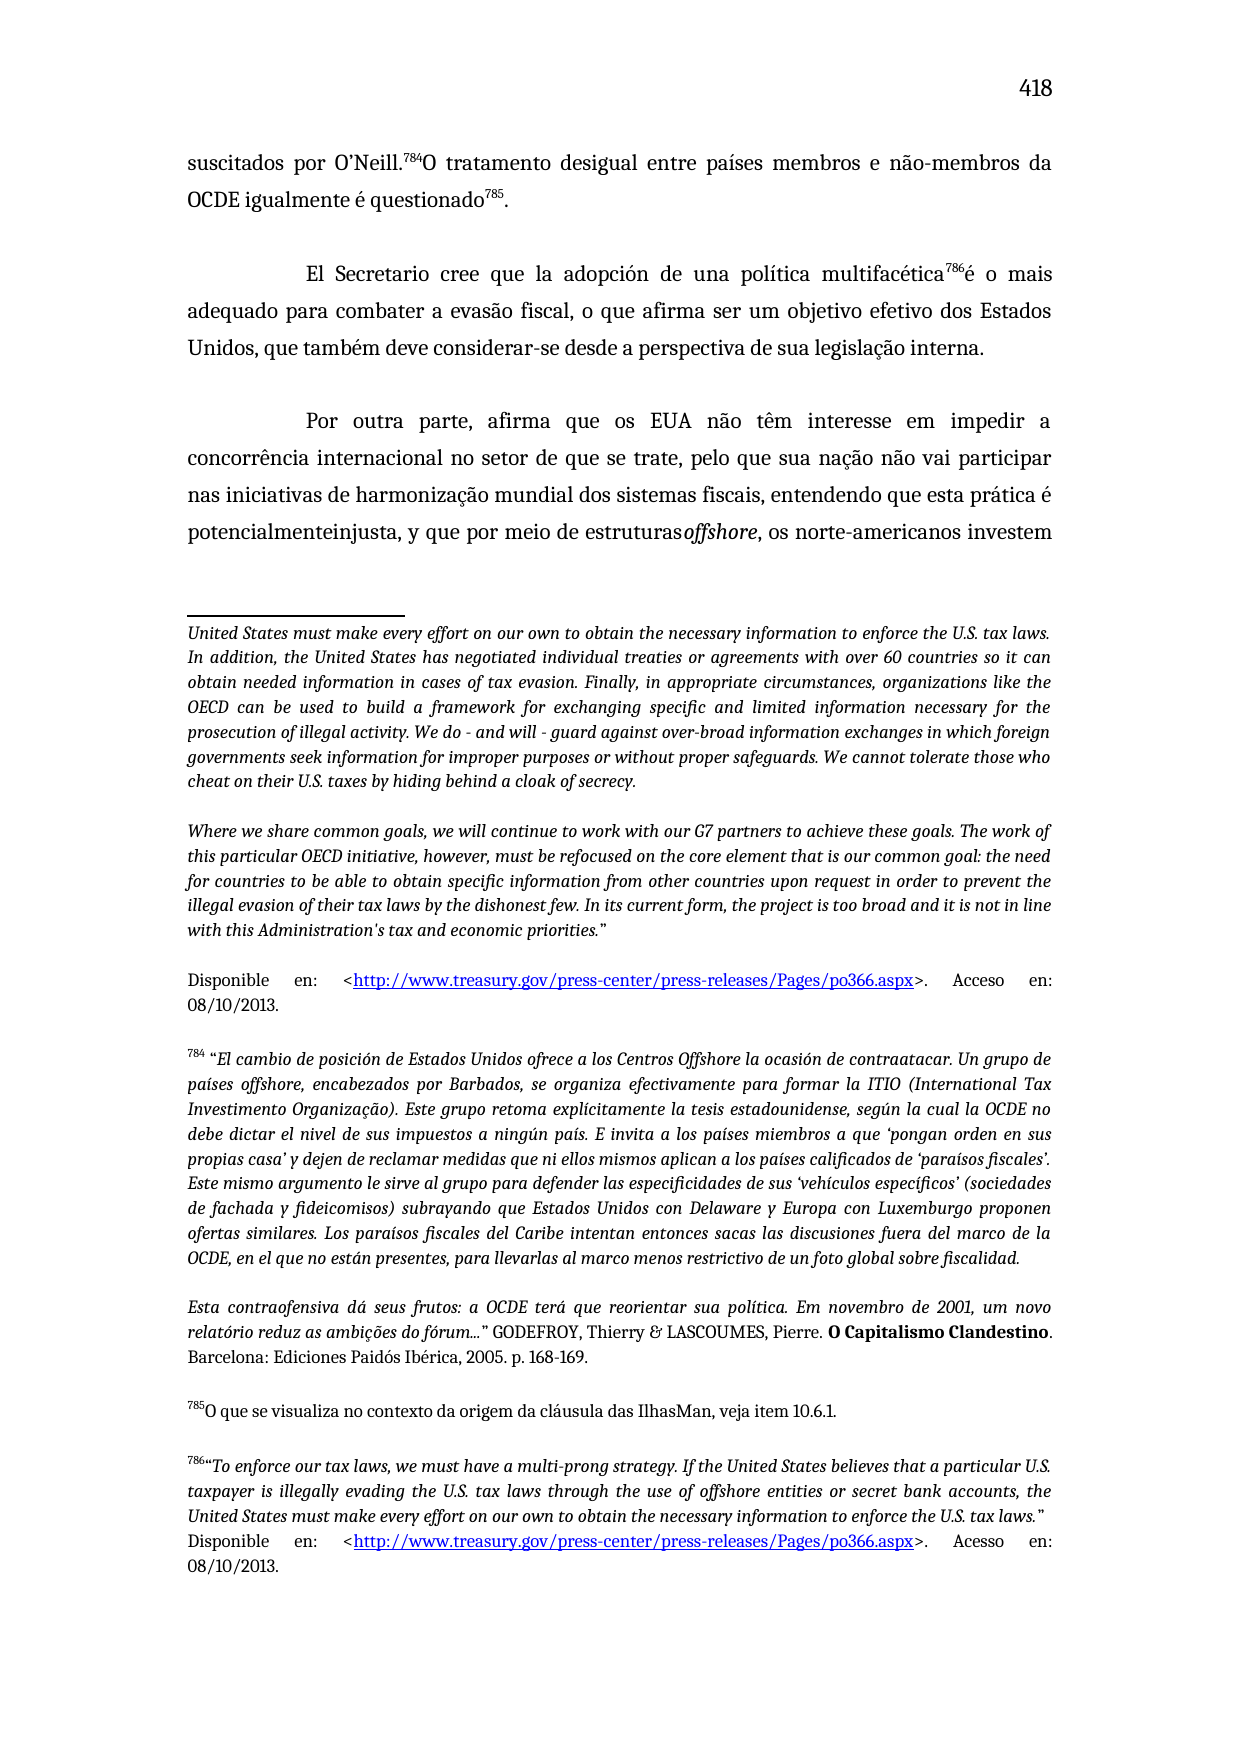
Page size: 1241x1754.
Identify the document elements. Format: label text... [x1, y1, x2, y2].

text Destacamos que a ITIO nasceu em meioa este contexto, vez que el posicionamiento de la mayor potencia mundial ha permitido a los centros offshore la reacción estestudada em o capítulo anteriorigualmente pautada en los argumentos también suscitados por O’Neill.O tratamento desigual entre países membros e não-membros da OCDE igualmente é questionado. [187, 150, 1053, 213]
text Por outra parte, afirma que os EUA não têm interesse em impedir a concorrência internacional no setor de que se trate, pelo que sua nação não vai participar nas iniciativas de harmonização mundial dos sistemas fiscais, entendendo que esta prática é potencialmenteinjusta, y que por meio de estruturasoffshore, os norte-americanos investem em seu próprio país, de forma que seria incoerente cobrar impostos sobre tais investimentos. [187, 408, 1053, 545]
text El Secretario cree que la adopción de una política multifacéticaé o mais adequado para combater a evasão fiscal, o que afirma ser um objetivo efetivo dos Estados Unidos, que também deve considerar-se desde a perspectiva de sua legislação interna. [187, 261, 1053, 361]
